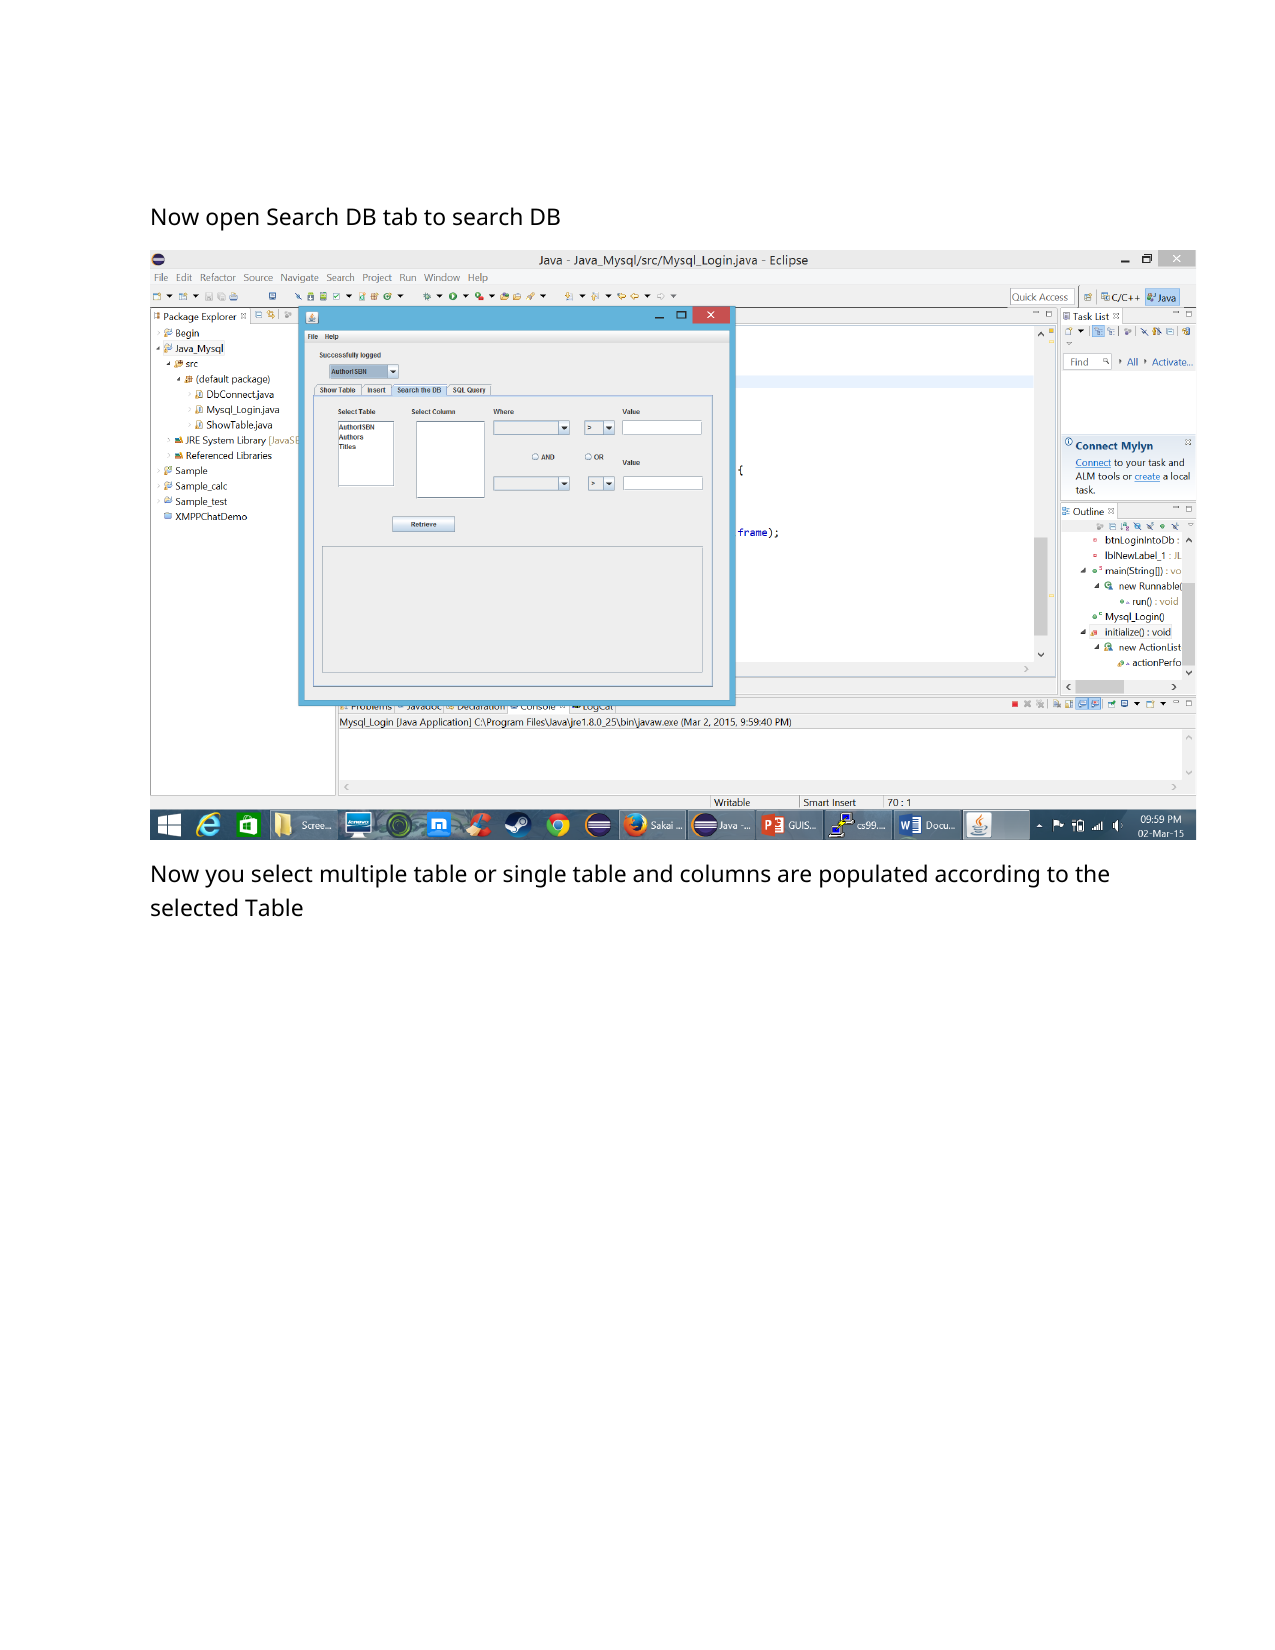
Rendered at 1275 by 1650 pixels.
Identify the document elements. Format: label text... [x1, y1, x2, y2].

picture [150, 250, 1197, 840]
text Now you select multiple table or single table and columns are populated according to the selected Table [150, 858, 1125, 923]
text Now open Search DB tab to search DB [150, 200, 1125, 232]
